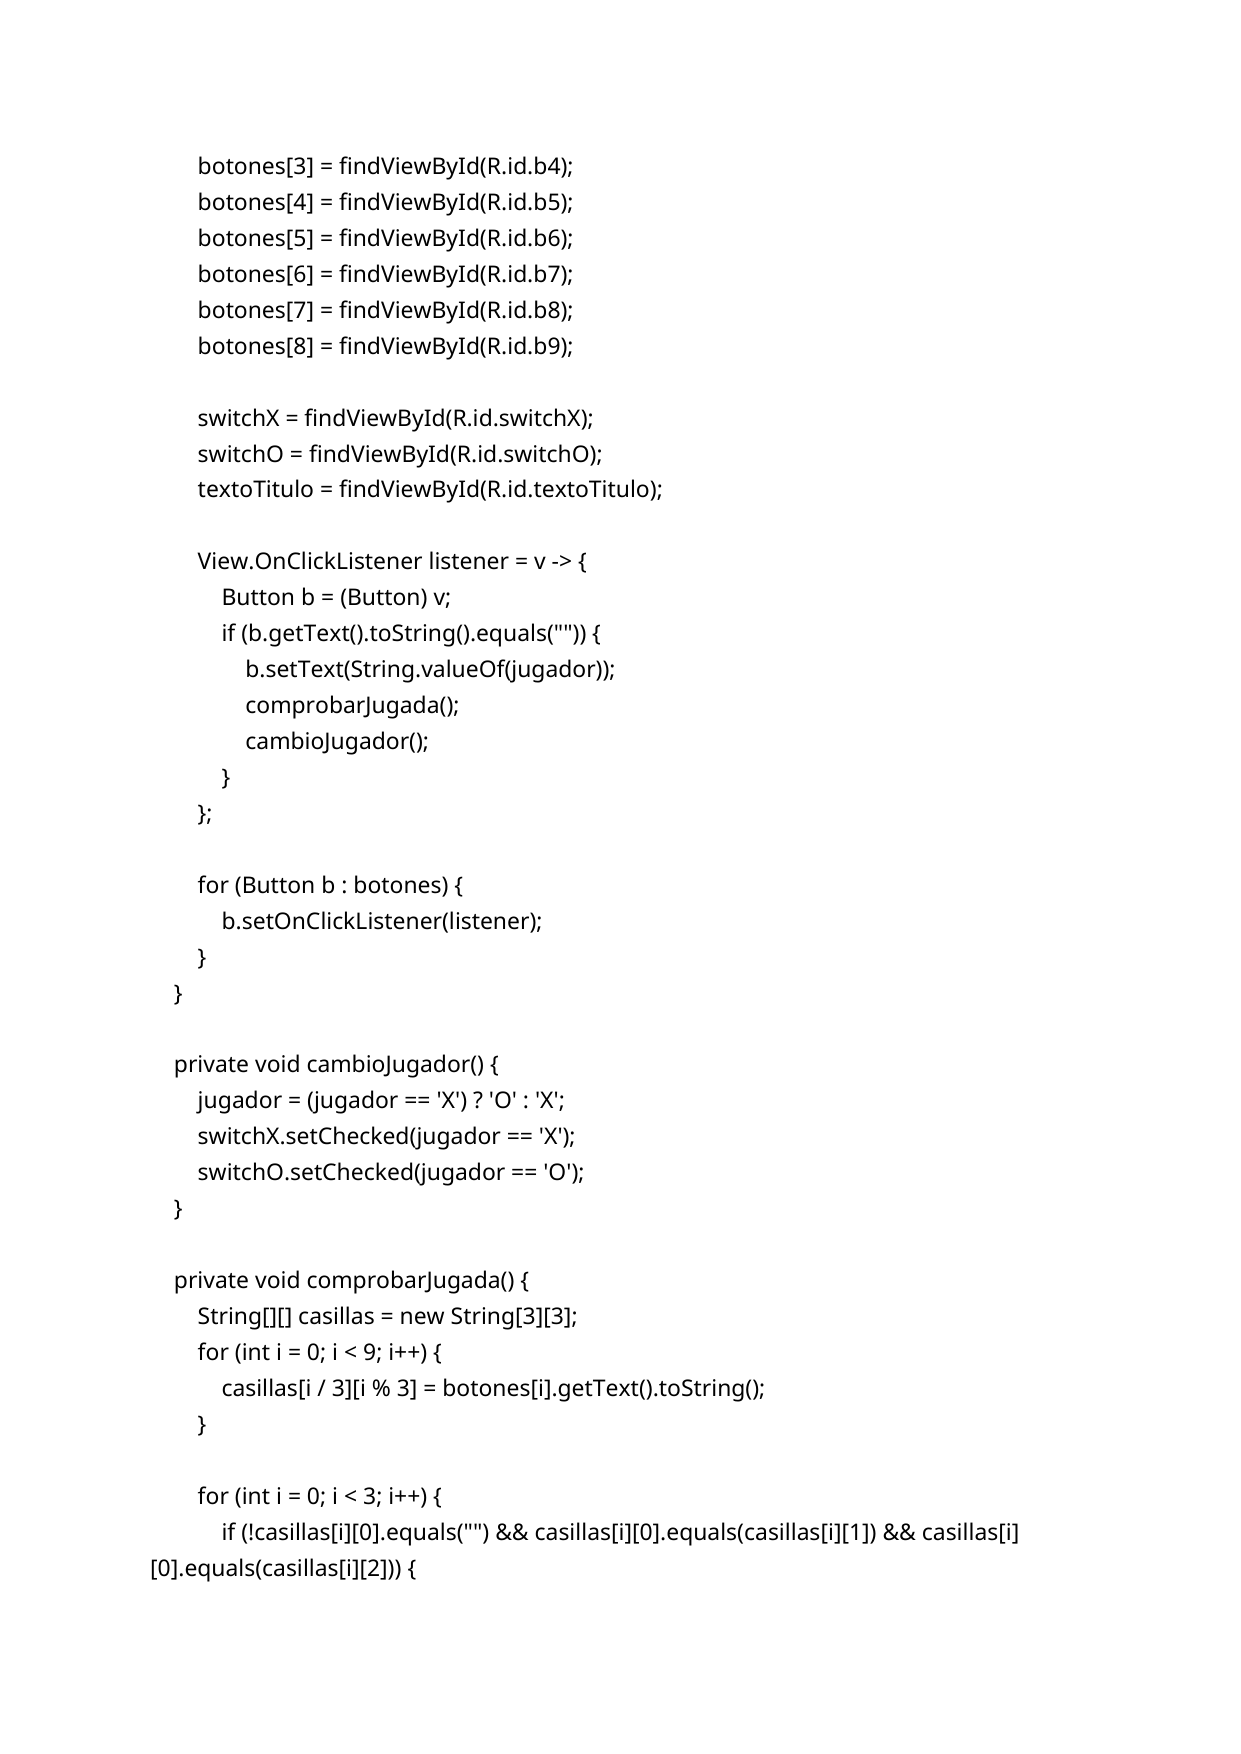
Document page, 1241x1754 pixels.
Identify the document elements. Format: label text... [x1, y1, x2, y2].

text botones[7] = findViewById(R.id.b8); [150, 294, 1090, 325]
text botones[8] = findViewById(R.id.b9); [150, 330, 1090, 361]
text botones[6] = findViewById(R.id.b7); [150, 258, 1090, 289]
text for (int i = 0; i < 9; i++) { [150, 1336, 1090, 1367]
text switchO.setChecked(jugador == 'O'); [150, 1156, 1090, 1187]
text jugador = (jugador == 'X') ? 'O' : 'X'; [150, 1084, 1090, 1116]
text botones[5] = findViewById(R.id.b6); [150, 222, 1090, 253]
text botones[3] = findViewById(R.id.b4); [150, 150, 1090, 181]
text } [150, 977, 1090, 1008]
text View.OnClickListener listener = v -> { [150, 545, 1090, 577]
text casillas[i / 3][i % 3] = botones[i].getText().toString(); [150, 1372, 1090, 1403]
text private void cambioJugador() { [150, 1048, 1090, 1080]
text } [150, 1192, 1090, 1223]
text if (b.getText().toString().equals("")) { [150, 617, 1090, 648]
text } [150, 1408, 1090, 1439]
text switchX.setChecked(jugador == 'X'); [150, 1120, 1090, 1152]
text switchO = findViewById(R.id.switchO); [150, 437, 1090, 469]
text for (int i = 0; i < 3; i++) { [150, 1480, 1090, 1511]
text botones[4] = findViewById(R.id.b5); [150, 186, 1090, 217]
text Button b = (Button) v; [150, 581, 1090, 612]
text } [150, 761, 1090, 792]
text for (Button b : botones) { [150, 869, 1090, 900]
text textoTitulo = findViewById(R.id.textoTitulo); [150, 473, 1090, 505]
text b.setText(String.valueOf(jugador)); [150, 653, 1090, 684]
text }; [150, 797, 1090, 828]
text private void comprobarJugada() { [150, 1264, 1090, 1295]
text String[][] casillas = new String[3][3]; [150, 1300, 1090, 1331]
text if (!casillas[i][0].equals("") && casillas[i][0].equals(casillas[i][1]) && casillas[i][0].equals(casillas[i][2])) { [150, 1516, 1090, 1583]
text cambioJugador(); [150, 725, 1090, 756]
text switchX = findViewById(R.id.switchX); [150, 402, 1090, 433]
text b.setOnClickListener(listener); [150, 905, 1090, 936]
text comprobarJugada(); [150, 689, 1090, 720]
text } [150, 941, 1090, 972]
